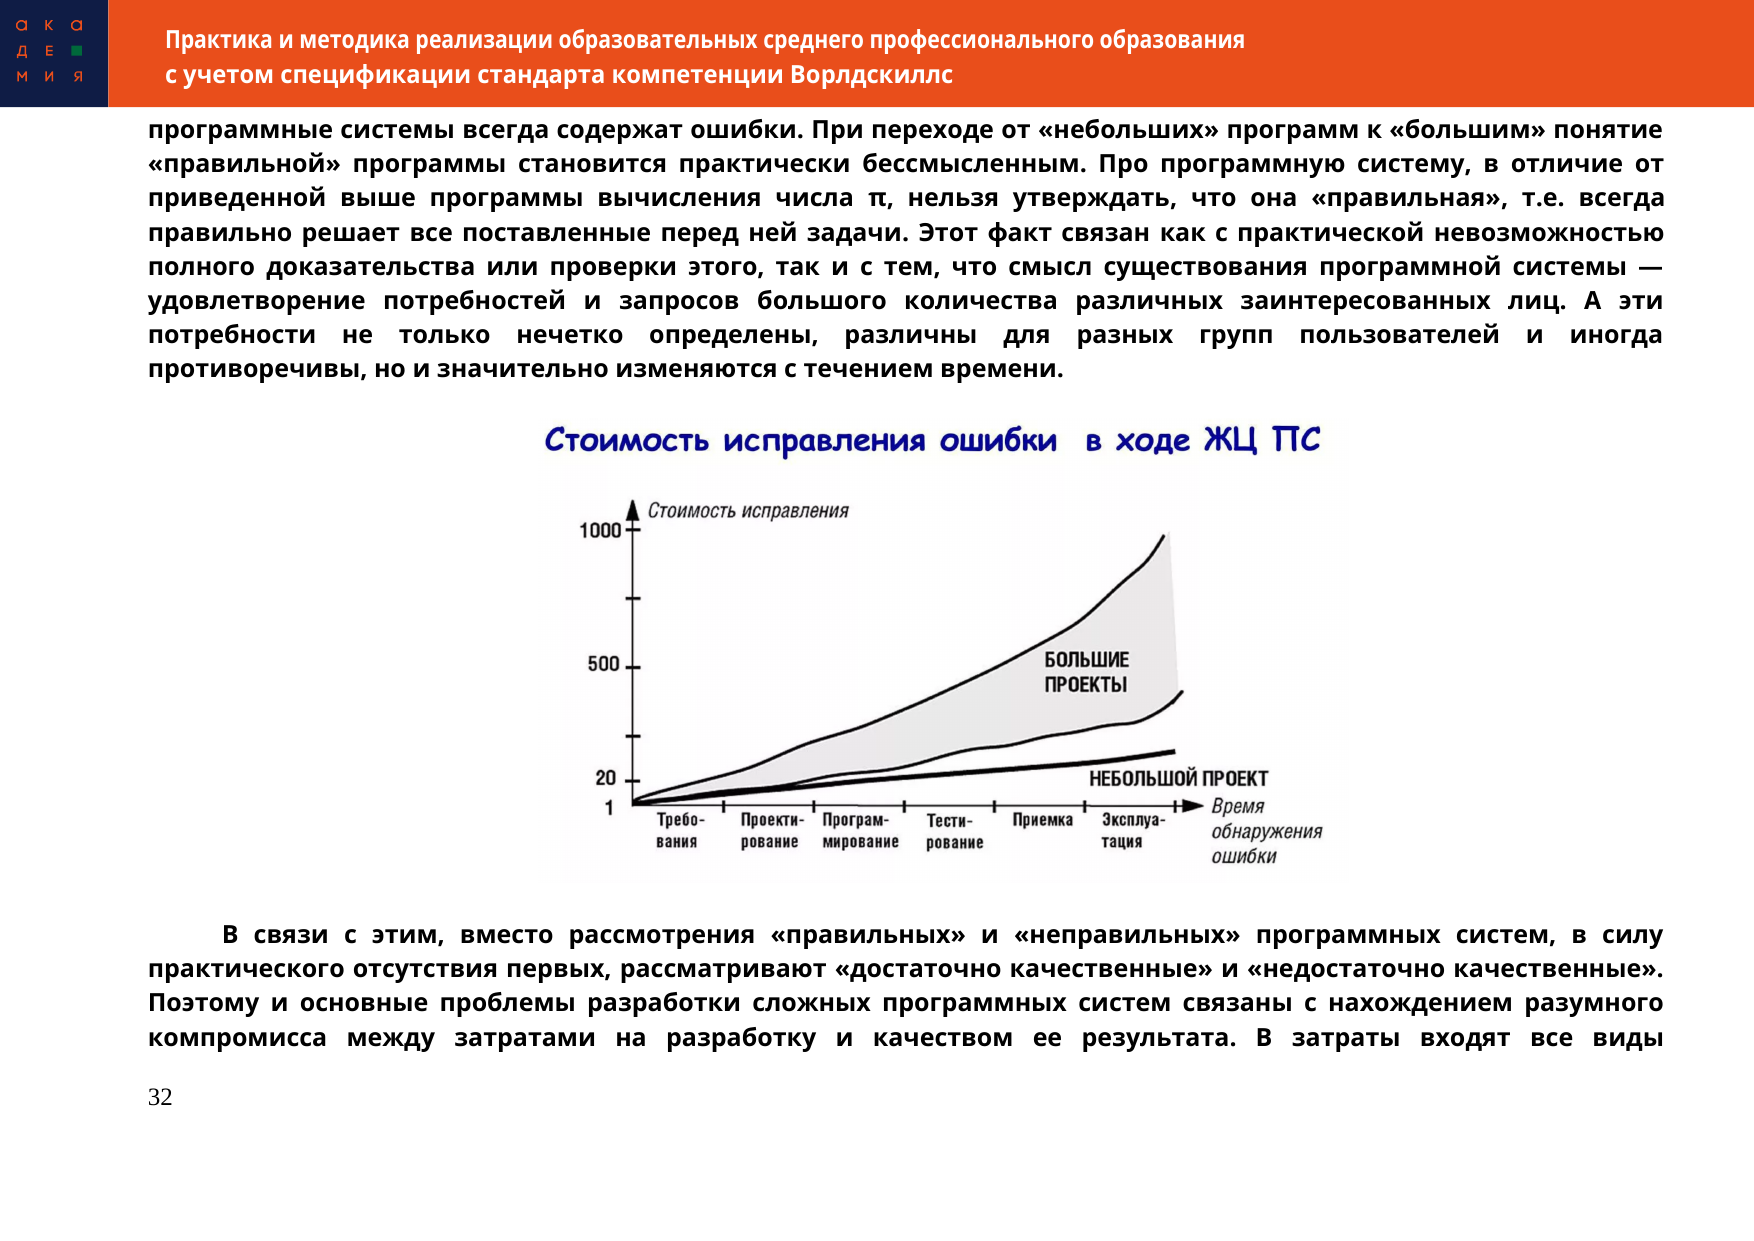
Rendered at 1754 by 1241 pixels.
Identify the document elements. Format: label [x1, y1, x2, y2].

text [148, 917, 1665, 1053]
picture [538, 418, 1349, 883]
text [148, 112, 1665, 384]
